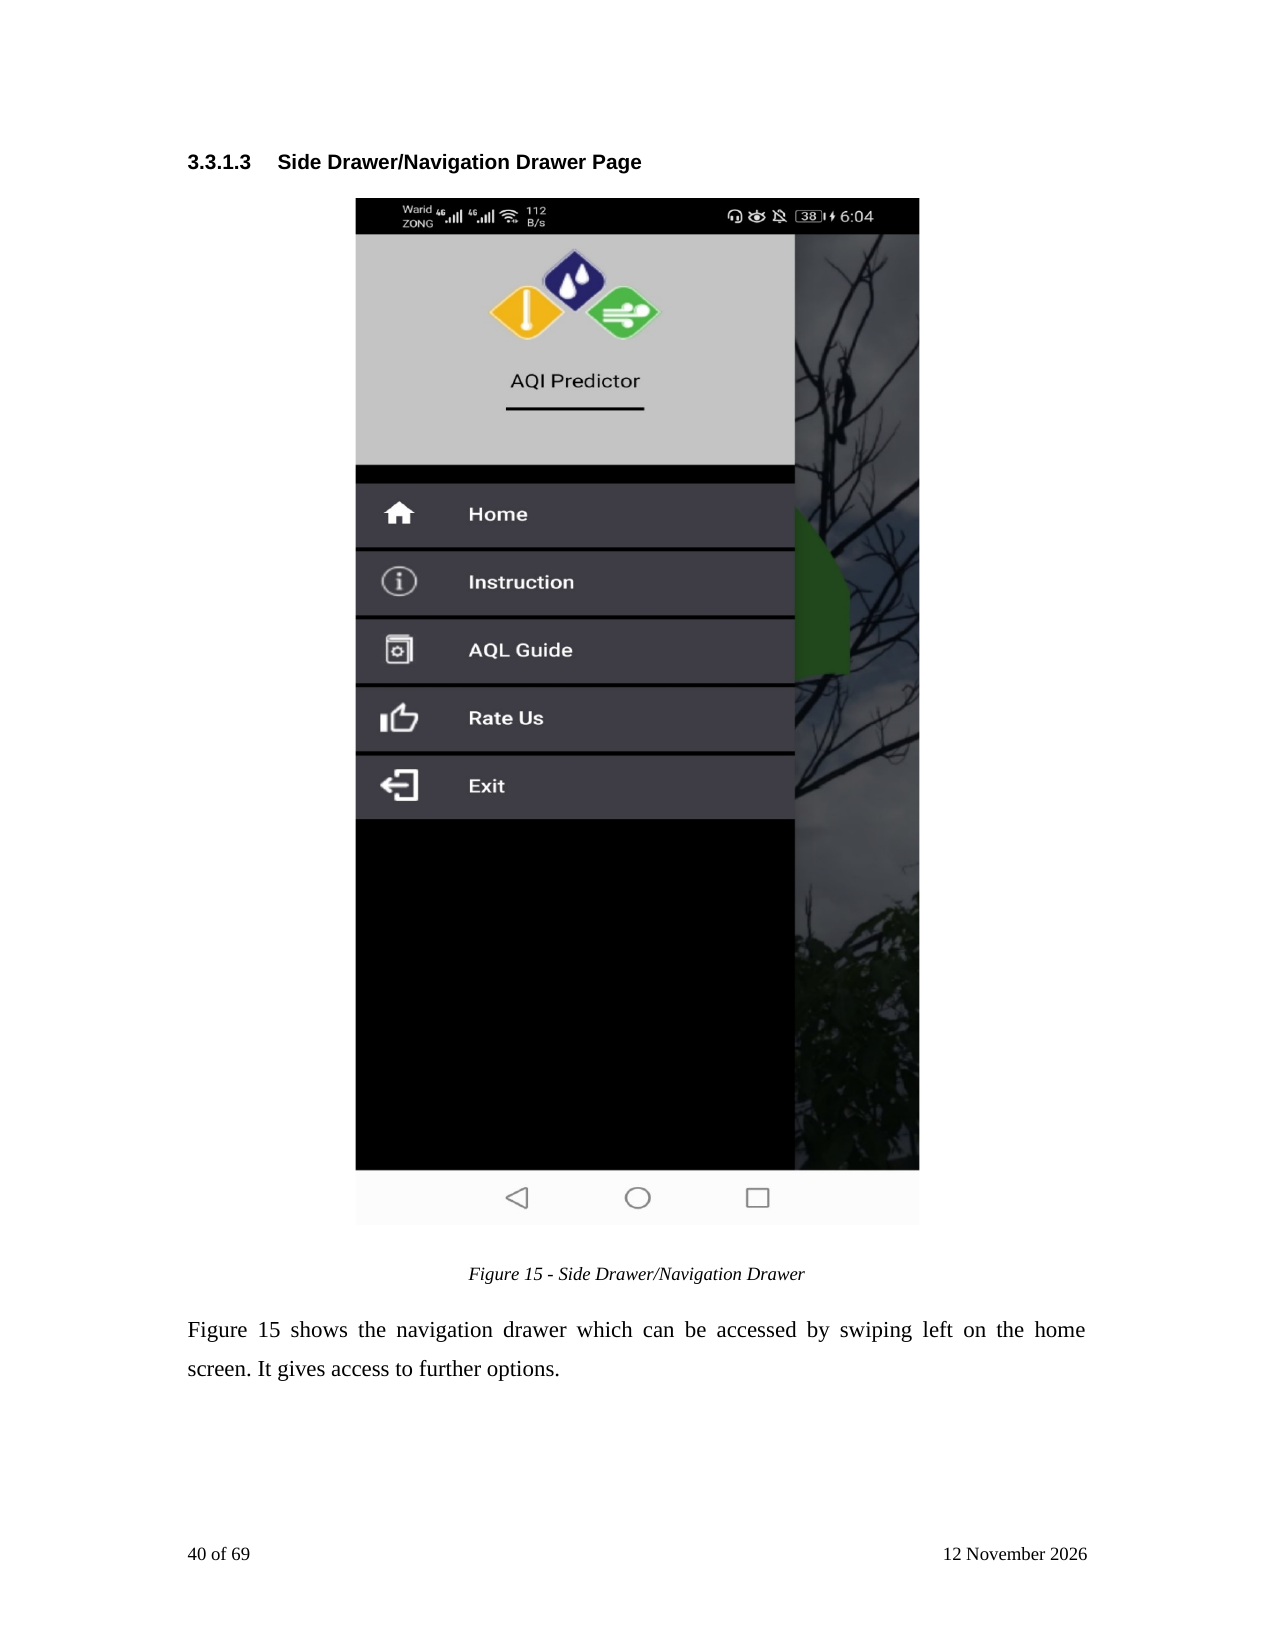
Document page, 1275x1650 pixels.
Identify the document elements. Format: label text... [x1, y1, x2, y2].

text Figure 15 shows the navigation drawer which can be accessed by swiping left on the home screen. It gives access to further options. [187, 1316, 1087, 1382]
text Figure 15 - Side Drawer/Navigation Drawer [187, 1263, 1087, 1284]
picture [355, 198, 920, 1225]
subtitle Side Drawer/Navigation Drawer Page [187, 150, 1087, 174]
